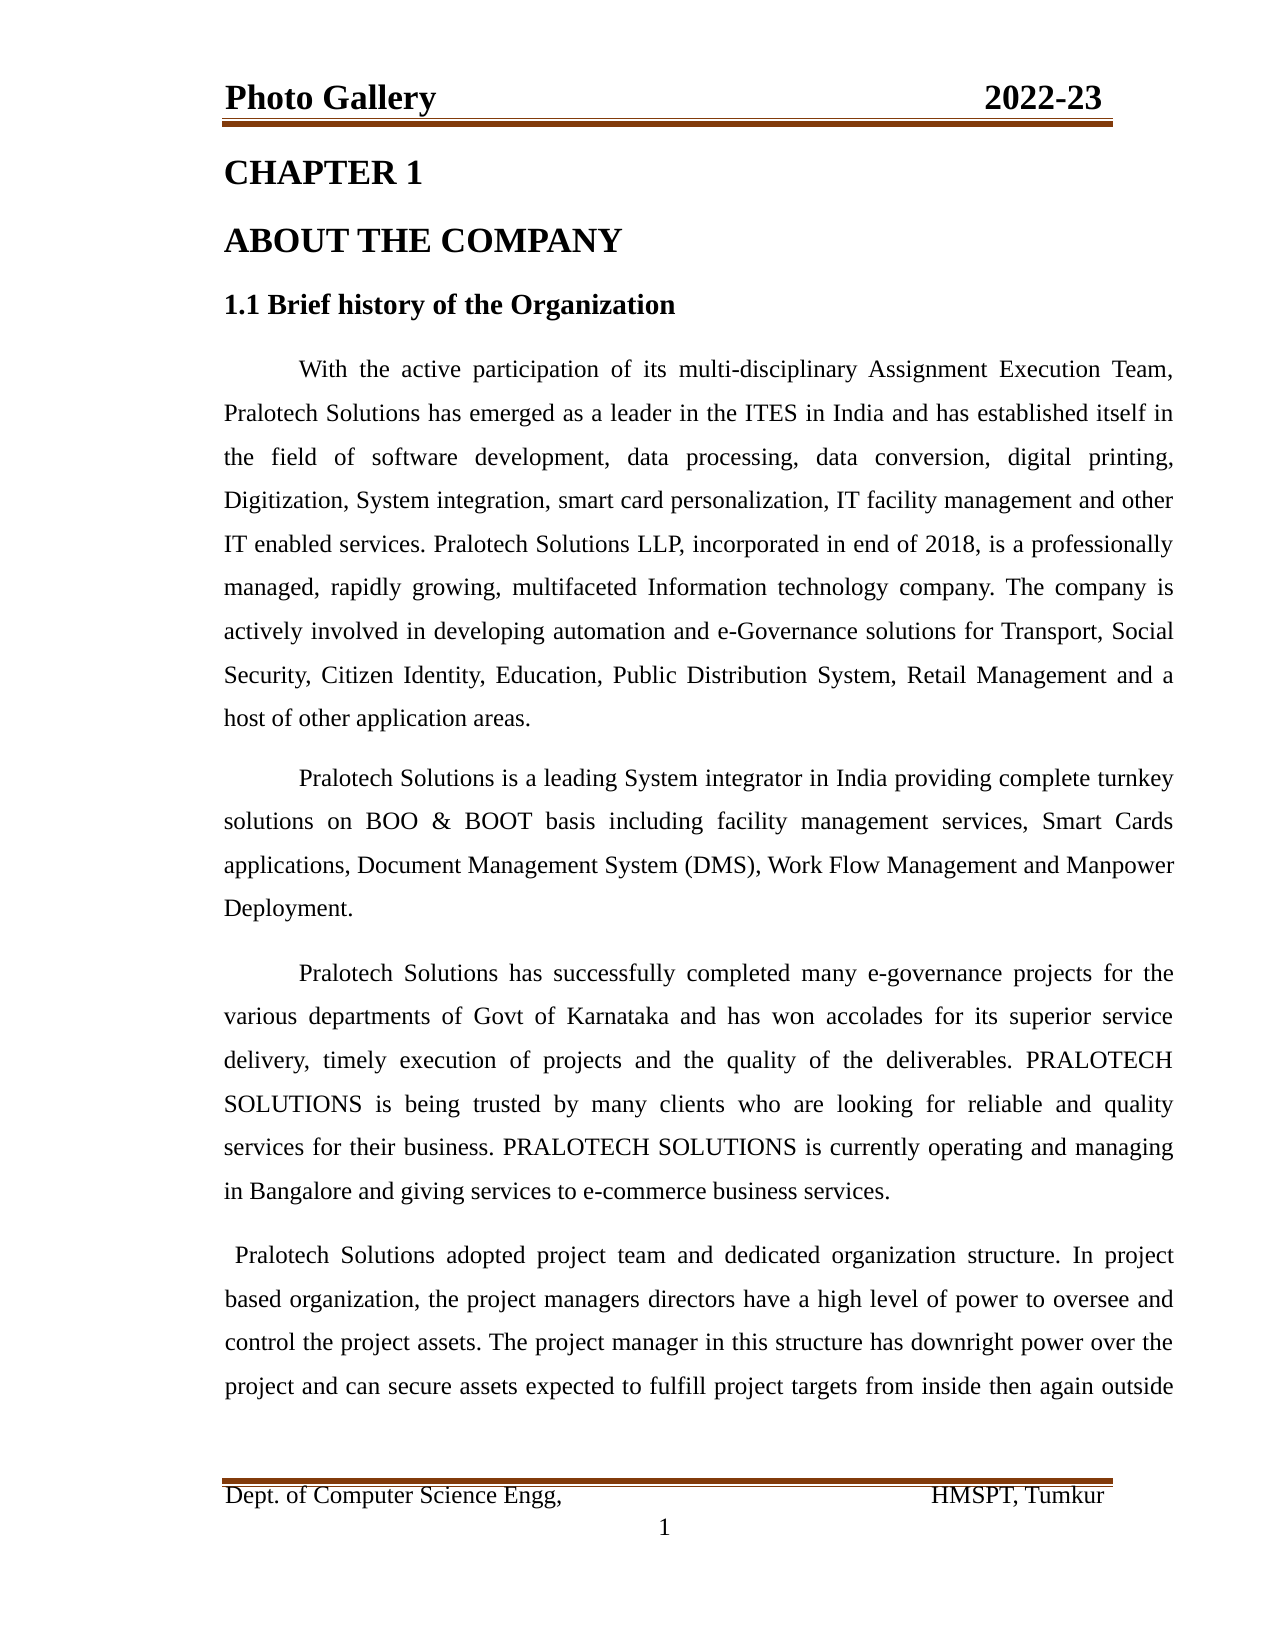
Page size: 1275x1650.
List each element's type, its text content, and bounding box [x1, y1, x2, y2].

text 1.1 Brief history of the Organization [223, 287, 1241, 321]
subtitle ABOUT THE COMPANY [223, 219, 731, 260]
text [223, 1240, 1174, 1400]
text Pralotech Solutions has successfully completed many e-governance projects for the various departments of Govt of Karnataka and has won accolades for its superior service delivery, timely execution of projects and the quality of the deliverables. PRALOTECH SOLUTIONS is being trusted by many clients who are looking for reliable and quality services for their business. PRALOTECH SOLUTIONS is currently operating and managing in Bangalore and giving services to e-commerce business services. [223, 958, 1174, 1205]
text Pralotech Solutions is a leading System integrator in India providing complete turnkey solutions on BOO & BOOT basis including facility management services, Smart Cards applications, Document Management System (DMS), Work Flow Management and Manpower Deployment. [223, 763, 1174, 922]
text CHAPTER 1 [223, 151, 731, 192]
text With the active participation of its multi-disciplinary Assignment Execution Team, Pralotech Solutions has emerged as a leader in the ITES in India and has established itself in the field of software development, data processing, data conversion, digital printing, Digitization, System integration, smart card personalization, IT facility management and other IT enabled services. Pralotech Solutions LLP, incorporated in end of 2018, is a professionally managed, rapidly growing, multifaceted Information technology company. The company is actively involved in developing automation and e-Governance solutions for Transport, Social Security, Citizen Identity, Education, Public Distribution System, Retail Management and a host of other application areas. [223, 354, 1174, 732]
